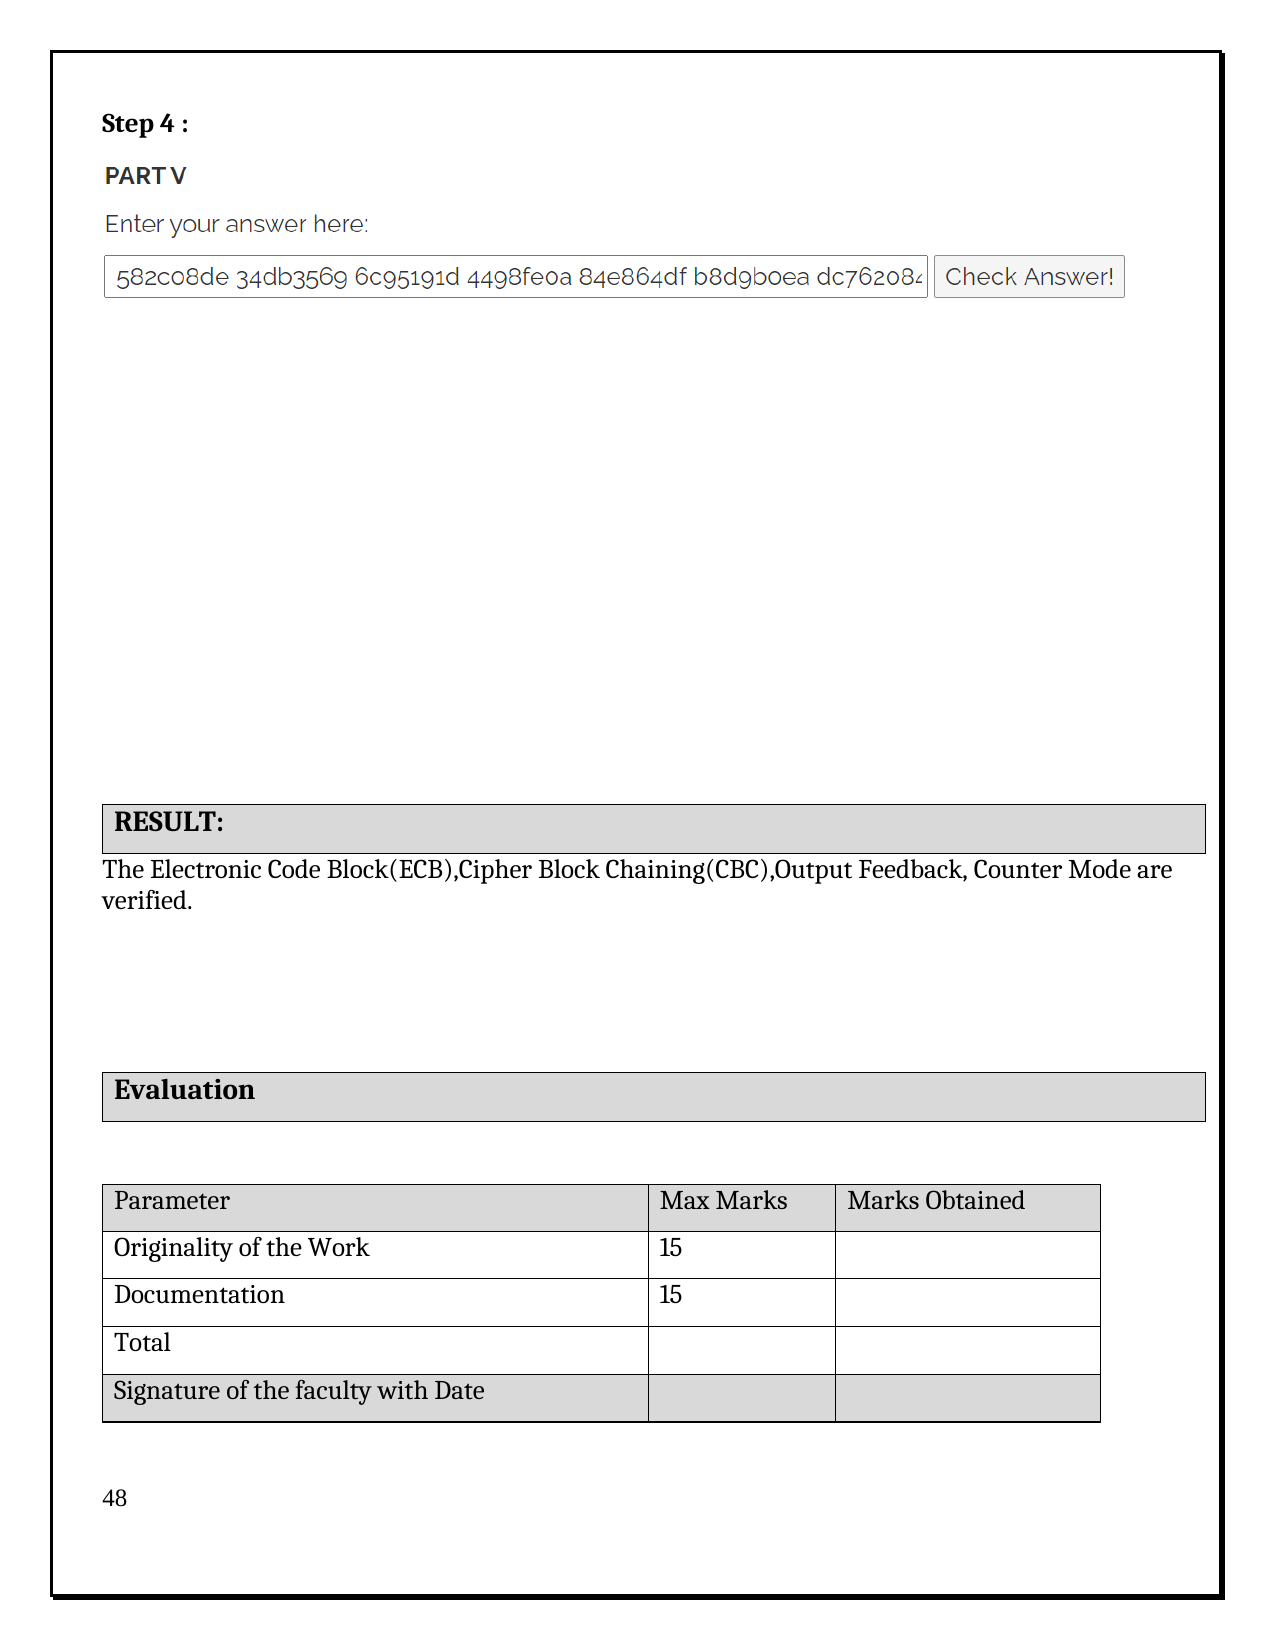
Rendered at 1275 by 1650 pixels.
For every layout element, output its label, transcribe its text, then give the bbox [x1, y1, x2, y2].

table_header Evaluation [103, 1073, 1205, 1121]
text The Electronic Code Block(ECB),Cipher Block Chaining(CBC),Output Feedback, Counter Mode are verified. [102, 854, 1205, 916]
table_cell [649, 1375, 835, 1421]
table_cell 15 [649, 1232, 835, 1278]
picture [102, 139, 1162, 306]
table_header RESULT: [103, 805, 1205, 853]
table_cell [836, 1279, 1100, 1326]
table_cell [836, 1327, 1100, 1374]
table_cell Total [103, 1327, 648, 1374]
text Step 4 : [102, 108, 1205, 139]
table_cell [649, 1327, 835, 1374]
table_cell [836, 1232, 1100, 1278]
table_cell Signature of the faculty with Date [103, 1375, 648, 1421]
table_cell [836, 1375, 1100, 1421]
table_cell Originality of the Work [103, 1232, 648, 1278]
table_cell Documentation [103, 1279, 648, 1326]
table_header Max Marks [649, 1185, 835, 1231]
table_cell 15 [649, 1279, 835, 1326]
table_header Marks Obtained [836, 1185, 1100, 1231]
table_header Parameter [103, 1185, 648, 1231]
